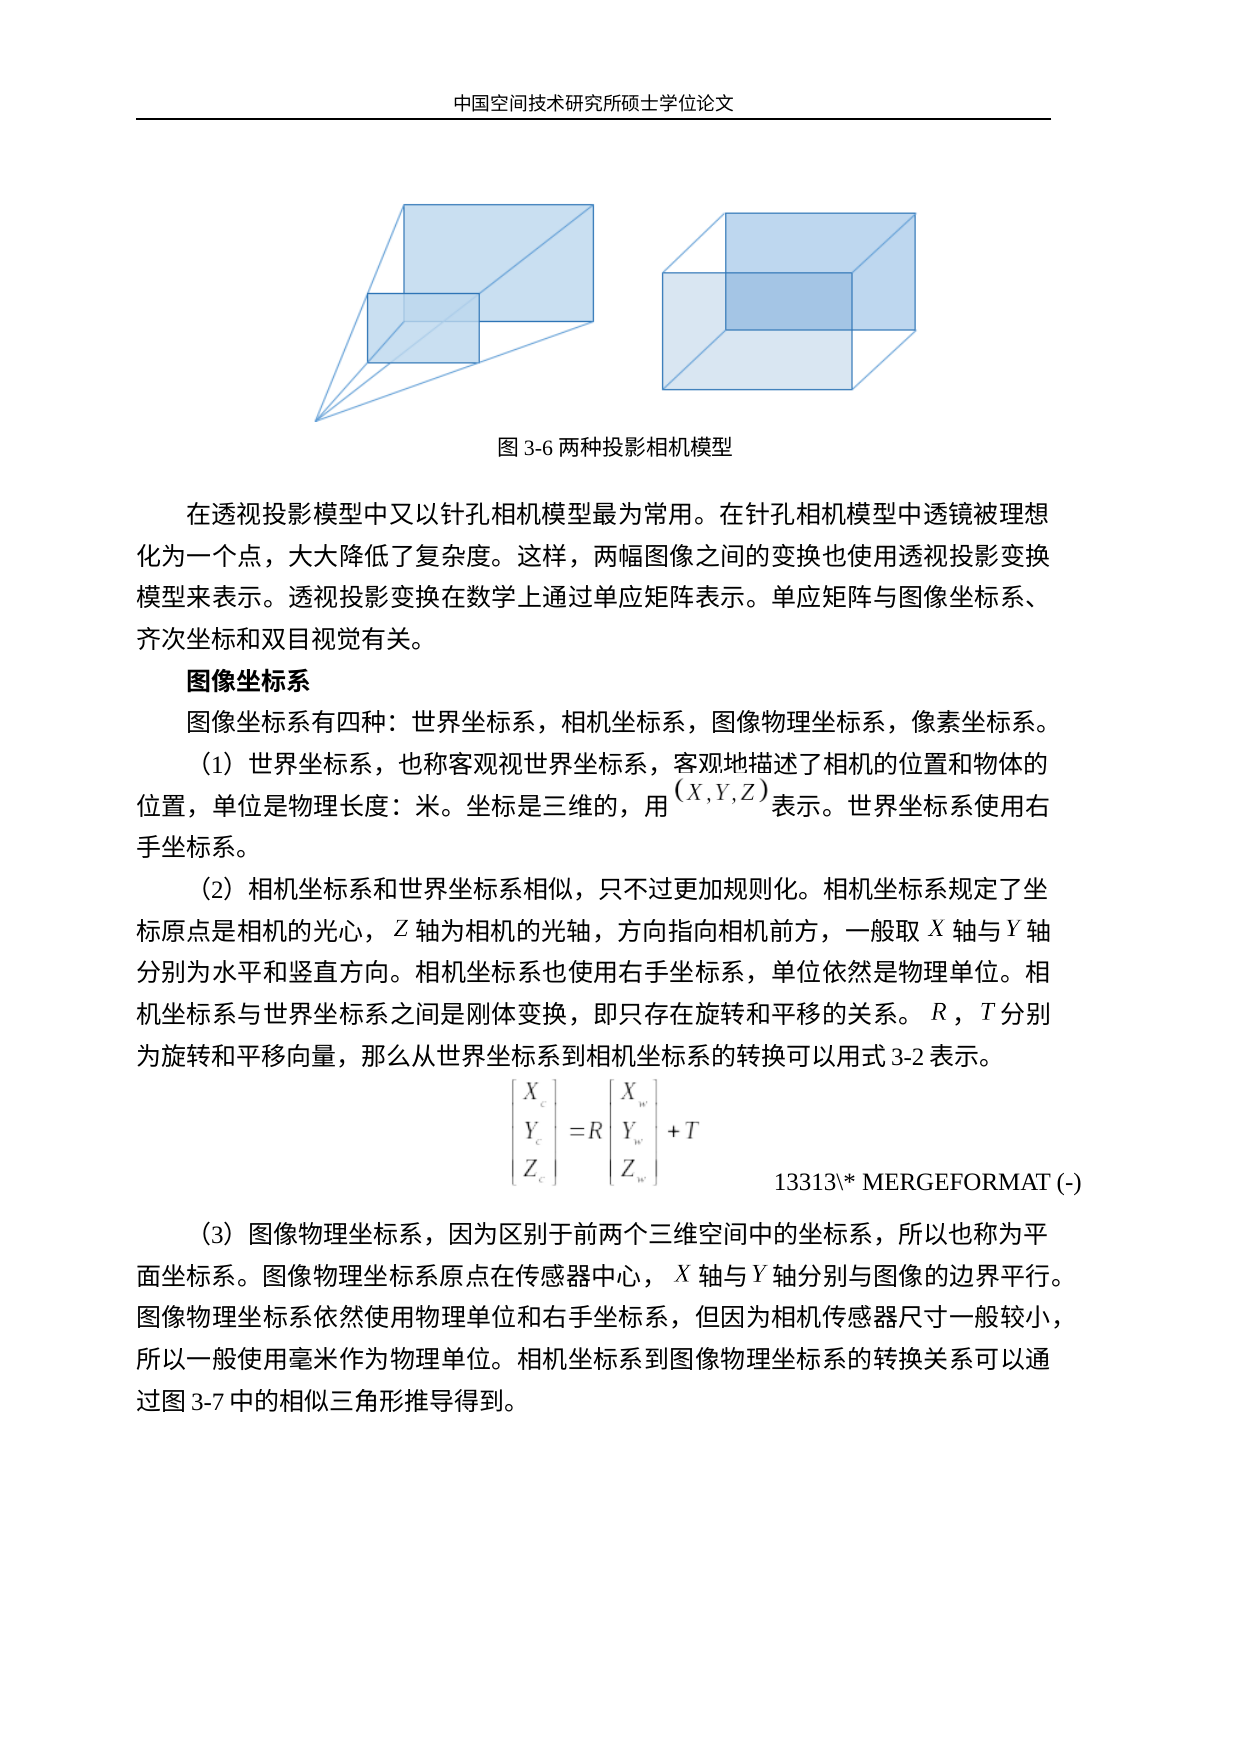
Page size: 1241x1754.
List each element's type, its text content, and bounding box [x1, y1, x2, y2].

text （1）世界坐标系，也称客观视世界坐标系，客观地描述了相机的位置和物体的位置，单位是物理长度：米。坐标是三维的，用表示。世界坐标系使用右手坐标系。 [136, 740, 1051, 865]
subtitle 图3-6 两种投影相机模型 [136, 436, 1051, 461]
text （2）相机坐标系和世界坐标系相似，只不过更加规则化。相机坐标系规定了坐标原点是相机的光心，轴为相机的光轴，方向指向相机前方，一般取轴与轴分别为水平和竖直方向。相机坐标系也使用右手坐标系，单位依然是物理单位。相机坐标系与世界坐标系之间是刚体变换，即只存在旋转和平移的关系。，分别为旋转和平移向量，那么从世界坐标系到相机坐标系的转换可以用式3-2表示。 [136, 865, 1051, 1073]
text 图像坐标系有四种：世界坐标系，相机坐标系，图像物理坐标系，像素坐标系。 [136, 698, 1051, 740]
text 图像坐标系 [136, 657, 1051, 698]
text 在透视投影模型中又以针孔相机模型最为常用。在针孔相机模型中透镜被理想化为一个点，大大降低了复杂度。这样，两幅图像之间的变换也使用透视投影变换模型来表示。透视投影变换在数学上通过单应矩阵表示。单应矩阵与图像坐标系、齐次坐标和双目视觉有关。 [136, 490, 1051, 657]
text （3）图像物理坐标系，因为区别于前两个三维空间中的坐标系，所以也称为平面坐标系。图像物理坐标系原点在传感器中心，轴与轴分别与图像的边界平行。图像物理坐标系依然使用物理单位和右手坐标系，但因为相机传感器尺寸一般较小，所以一般使用毫米作为物理单位。相机坐标系到图像物理坐标系的转换关系可以通过图3-7中的相似三角形推导得到。 [136, 1210, 1051, 1418]
